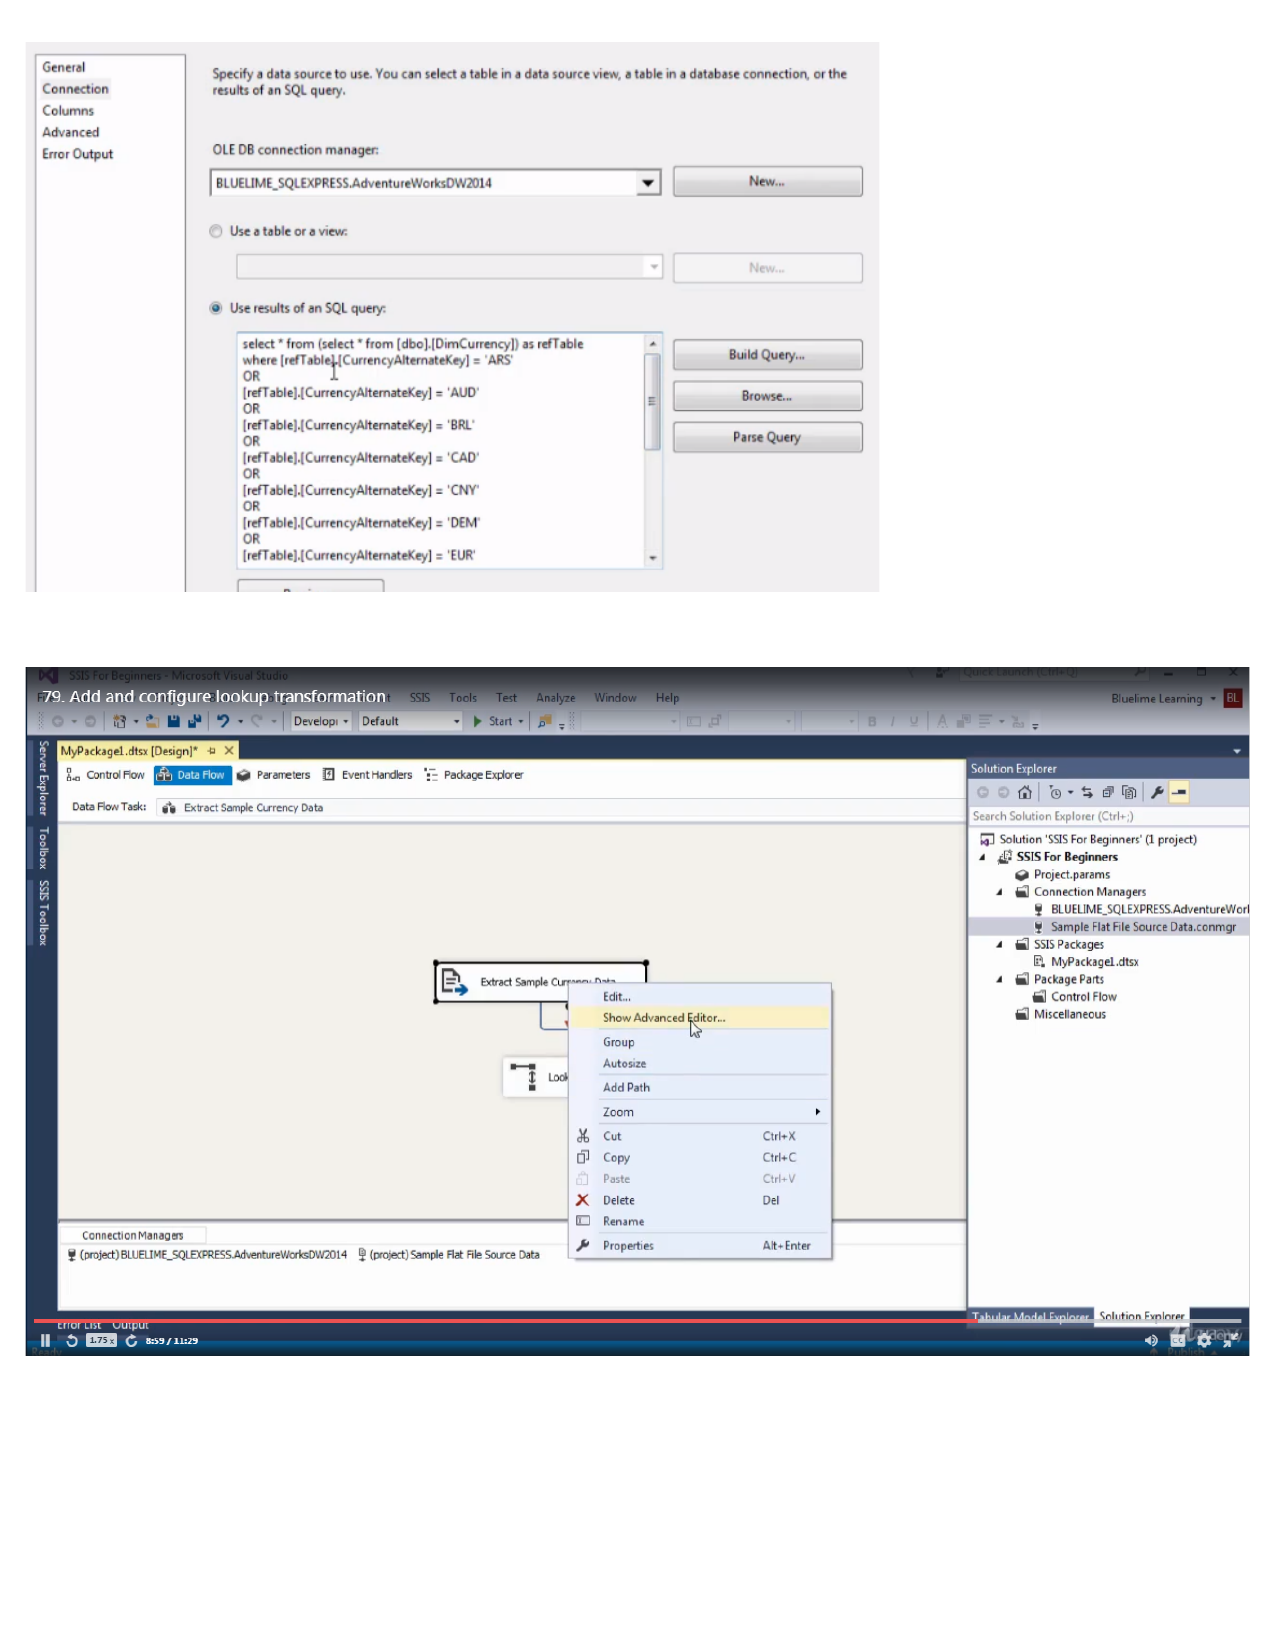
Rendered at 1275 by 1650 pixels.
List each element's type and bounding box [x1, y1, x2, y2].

picture [25, 667, 1250, 1356]
picture [25, 42, 880, 592]
